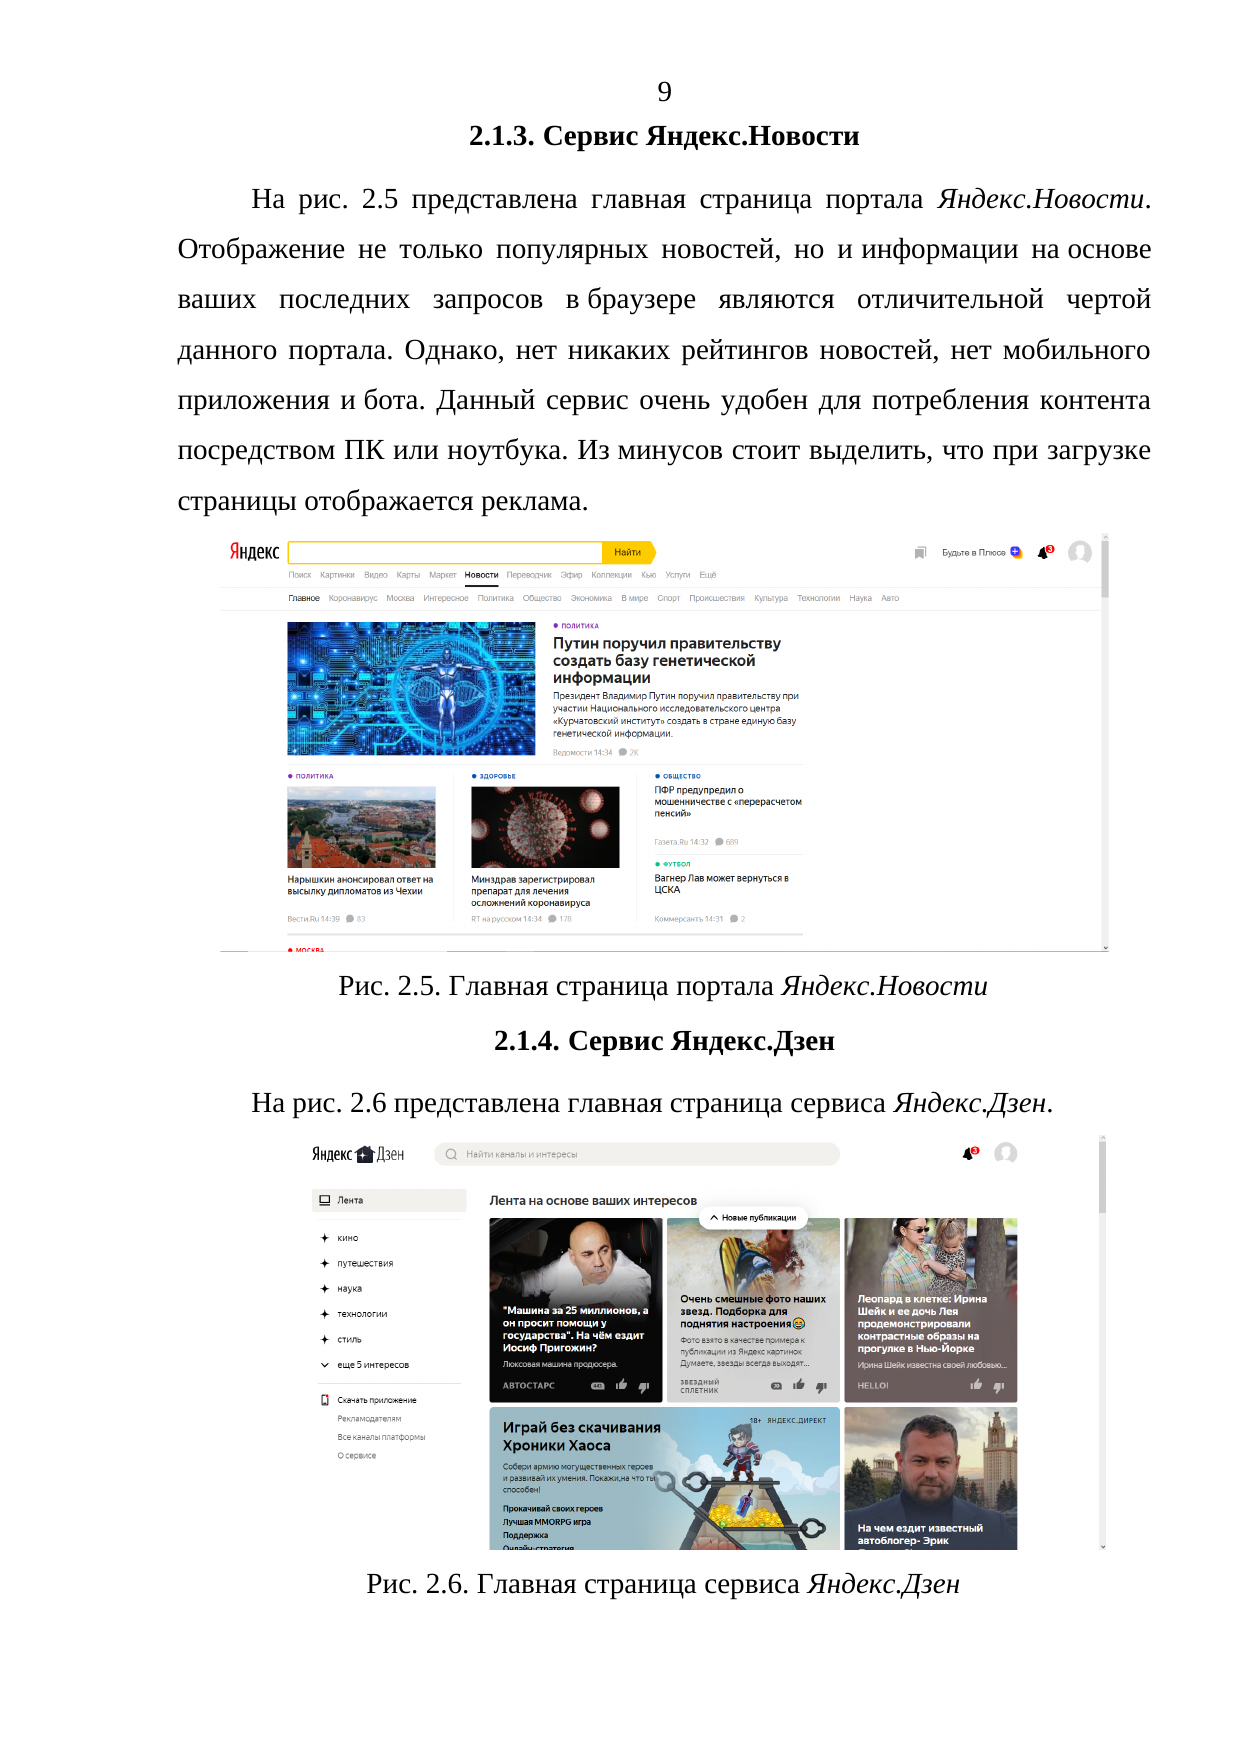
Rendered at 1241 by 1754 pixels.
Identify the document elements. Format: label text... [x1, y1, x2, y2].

text На рис. 2.5 представлена главная страница портала Яндекс.Новости. Отображение не только популярных новостей, но и информации на основе ваших последних запросов в браузере являются отличительной чертой данного портала. Однако, нет никаких рейтингов новостей, нет мобильного приложения и бота. Данный сервис очень удобен для потребления контента посредством ПК или ноутбука. Из минусов стоит выделить, что при загрузке страницы отображается реклама. [177, 181, 1152, 516]
list Сервис Яндекс.Новости [177, 118, 1152, 152]
list Сервис Яндекс.Дзен [177, 1023, 1152, 1056]
picture [220, 533, 1109, 952]
text Рис. 2.6. Главная страница сервиса Яндекс.Дзен [177, 1567, 1152, 1600]
picture [222, 1135, 1106, 1550]
text Рис. 2.5. Главная страница портала Яндекс.Новости [177, 968, 1152, 1002]
text На рис. 2.6 представлена главная страница сервиса Яндекс.Дзен. [177, 1086, 1152, 1119]
